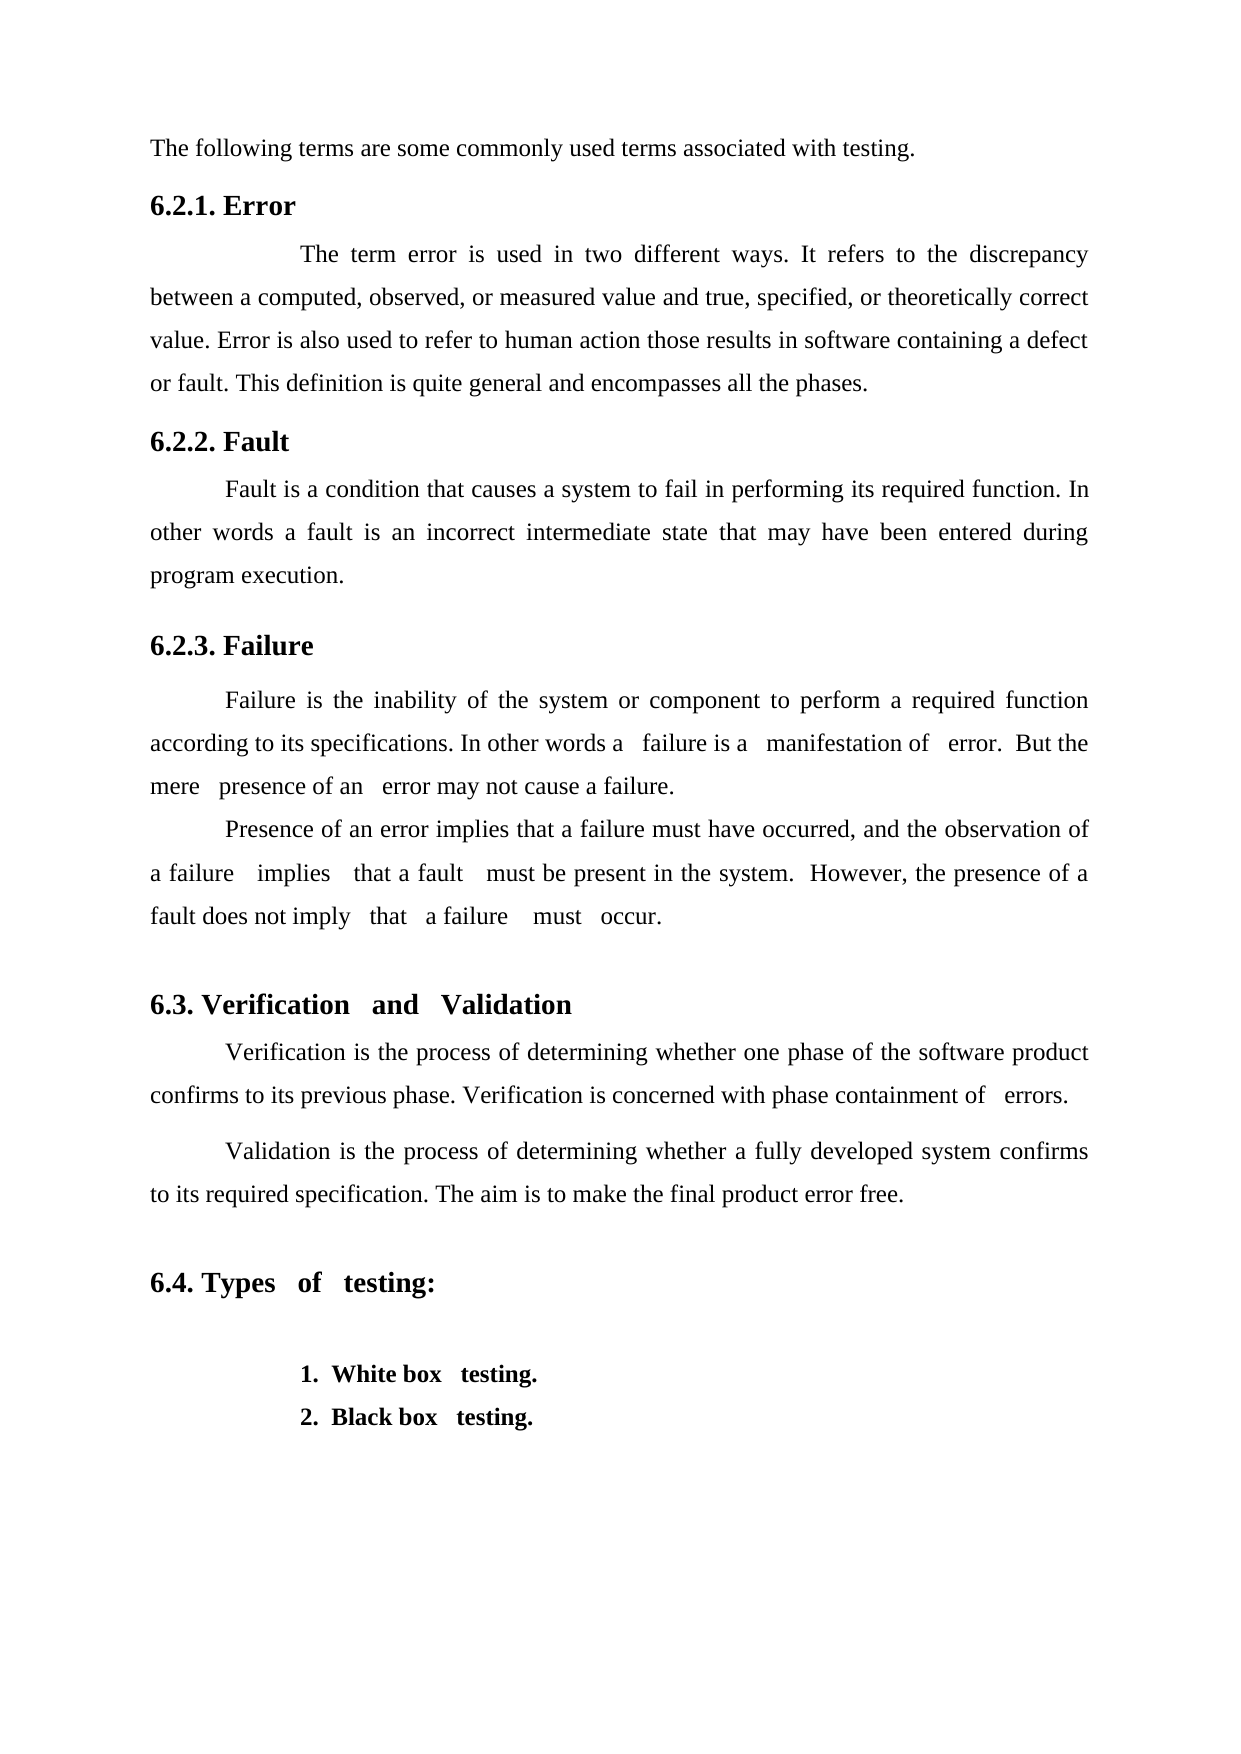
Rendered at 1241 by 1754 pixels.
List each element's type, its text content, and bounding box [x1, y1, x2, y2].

text Validation is the process of determining whether a fully developed system confirms to its required specification. The aim is to make the final product error free. [150, 1136, 1090, 1208]
text Presence of an error implies that a failure must have occurred, and the observation of a failure implies that a fault must be present in the system. However, the presence of a fault does not imply that a failure must occur. [150, 814, 1090, 929]
text 6.2.2. Fault [150, 424, 1090, 457]
text 6.2.1. Error [150, 188, 1090, 222]
text Fault is a condition that causes a system to fail in performing its required function. In other words a fault is an incorrect intermediate state that may have been entered during program execution. [150, 474, 1090, 589]
text 6.2.3. Failure [150, 628, 1090, 662]
text 2. Black box testing. [150, 1402, 1090, 1431]
text 6.3. Verification and Validation [150, 987, 1090, 1021]
text 1. White box testing. [150, 1359, 1090, 1388]
text Failure is the inability of the system or component to perform a required function according to its specifications. In other words a failure is a manifestation of error. But the mere presence of an error may not cause a failure. [150, 685, 1090, 800]
text The term error is used in two different ways. It refers to the discrepancy between a computed, observed, or measured value and true, specified, or theoretically correct value. Error is also used to refer to human action those results in software containing a defect or fault. This definition is quite general and encompasses all the phases. [150, 239, 1090, 397]
text The following terms are some commonly used terms associated with testing. [150, 133, 1090, 162]
text Verification is the process of determining whether one phase of the software product confirms to its previous phase. Verification is concerned with phase containment of errors. [150, 1037, 1090, 1109]
text 6.4. Types of testing: [150, 1265, 1090, 1299]
